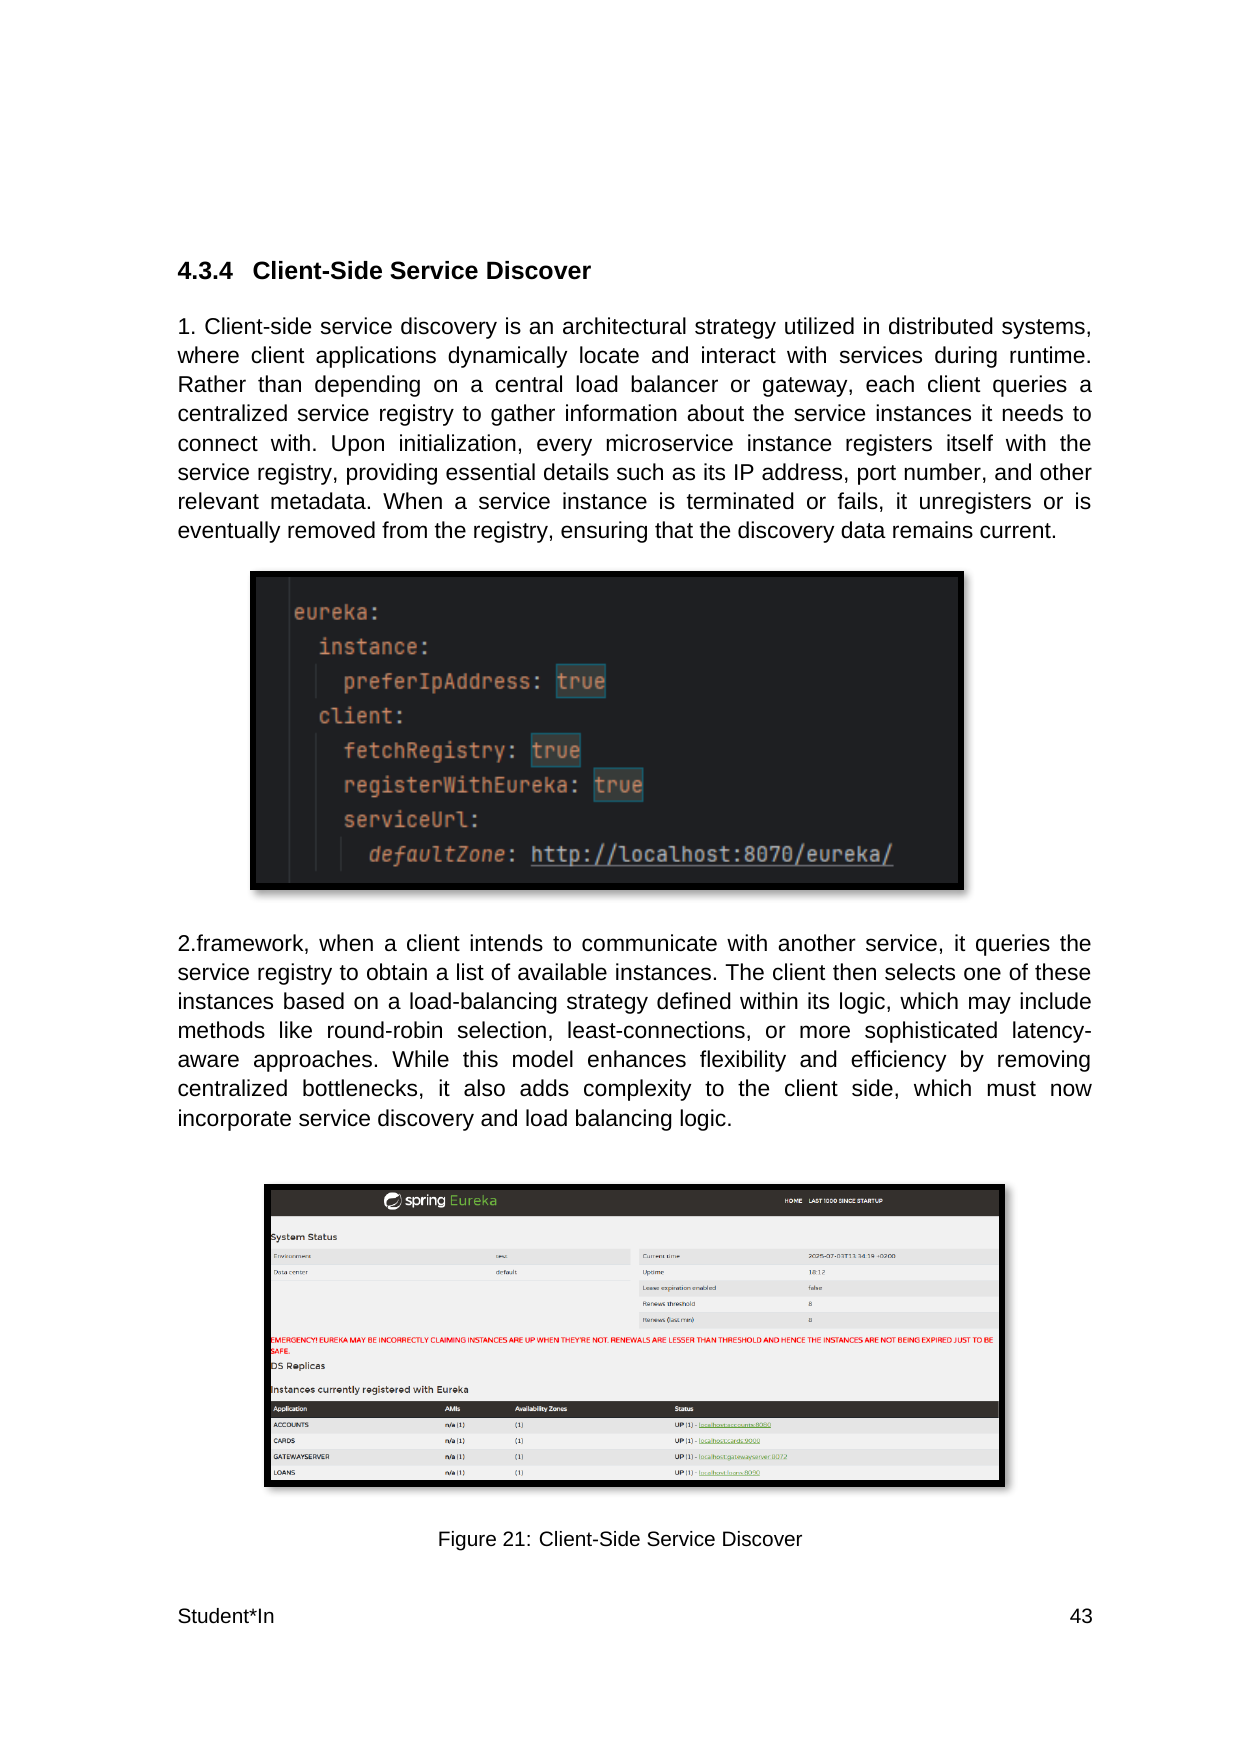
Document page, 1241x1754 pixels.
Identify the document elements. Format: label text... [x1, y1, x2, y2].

text 1. Client-side service discovery is an architectural strategy utilized in distributed systems, where client applications dynamically locate and interact with services during runtime. Rather than depending on a central load balancer or gateway, each client queries a centralized service registry to gather information about the service instances it needs to connect with. Upon initialization, every microservice instance registers itself with the service registry, providing essential details such as its IP address, port number, and other relevant metadata. When a service instance is terminated or fails, it unregisters or is eventually removed from the registry, ensuring that the discovery data remains current. [177, 310, 1092, 543]
subtitle Client-Side Service Discover [177, 256, 1092, 285]
picture [271, 1190, 999, 1480]
text 2.framework, when a client intends to communicate with another service, it queries the service registry to obtain a list of available instances. The client then selects one of these instances based on a load-balancing strategy defined within its logic, which may include methods like round-robin selection, least-connections, or more sophisticated latency-aware approaches. While this model enhances flexibility and efficiency by removing centralized bottlenecks, it also adds complexity to the client side, which must now incorporate service discovery and load balancing logic. [177, 927, 1092, 1131]
picture [256, 577, 958, 883]
